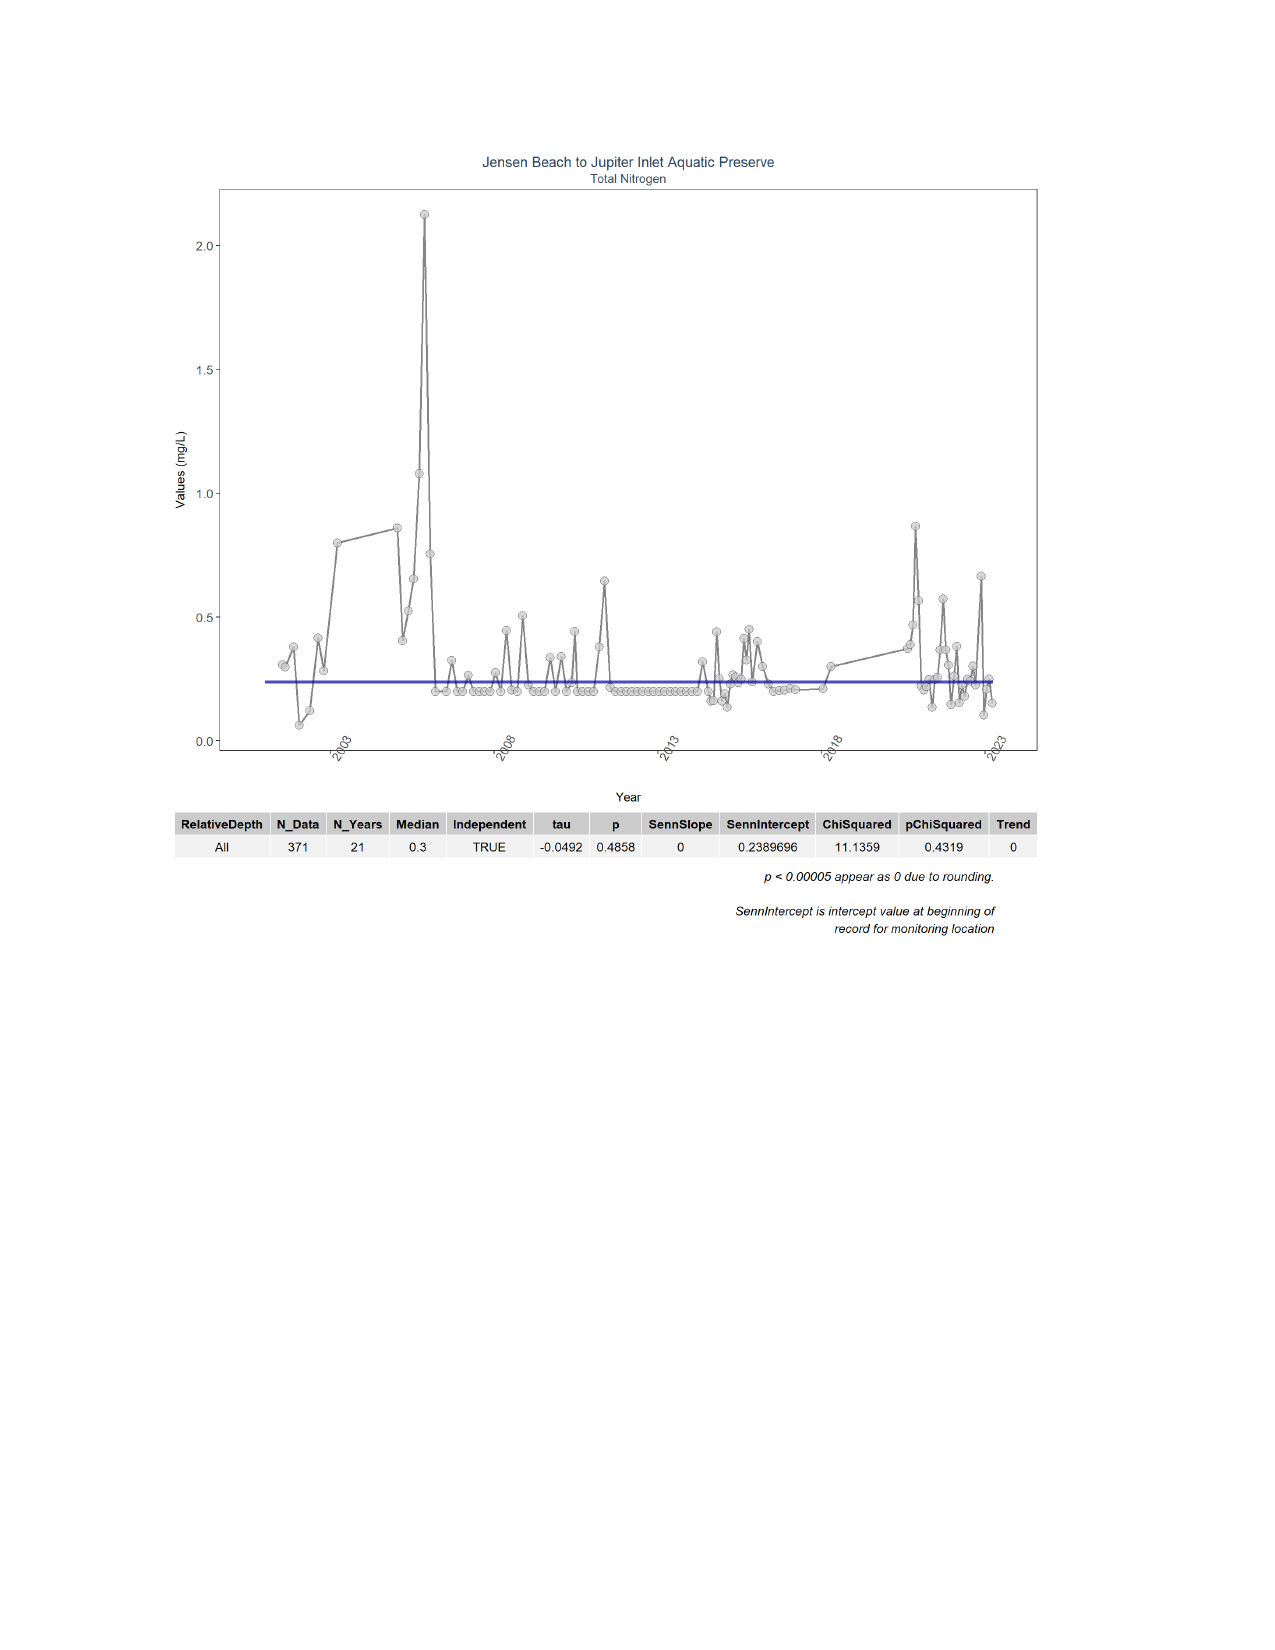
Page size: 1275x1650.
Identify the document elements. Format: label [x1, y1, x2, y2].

picture [168, 150, 1044, 938]
